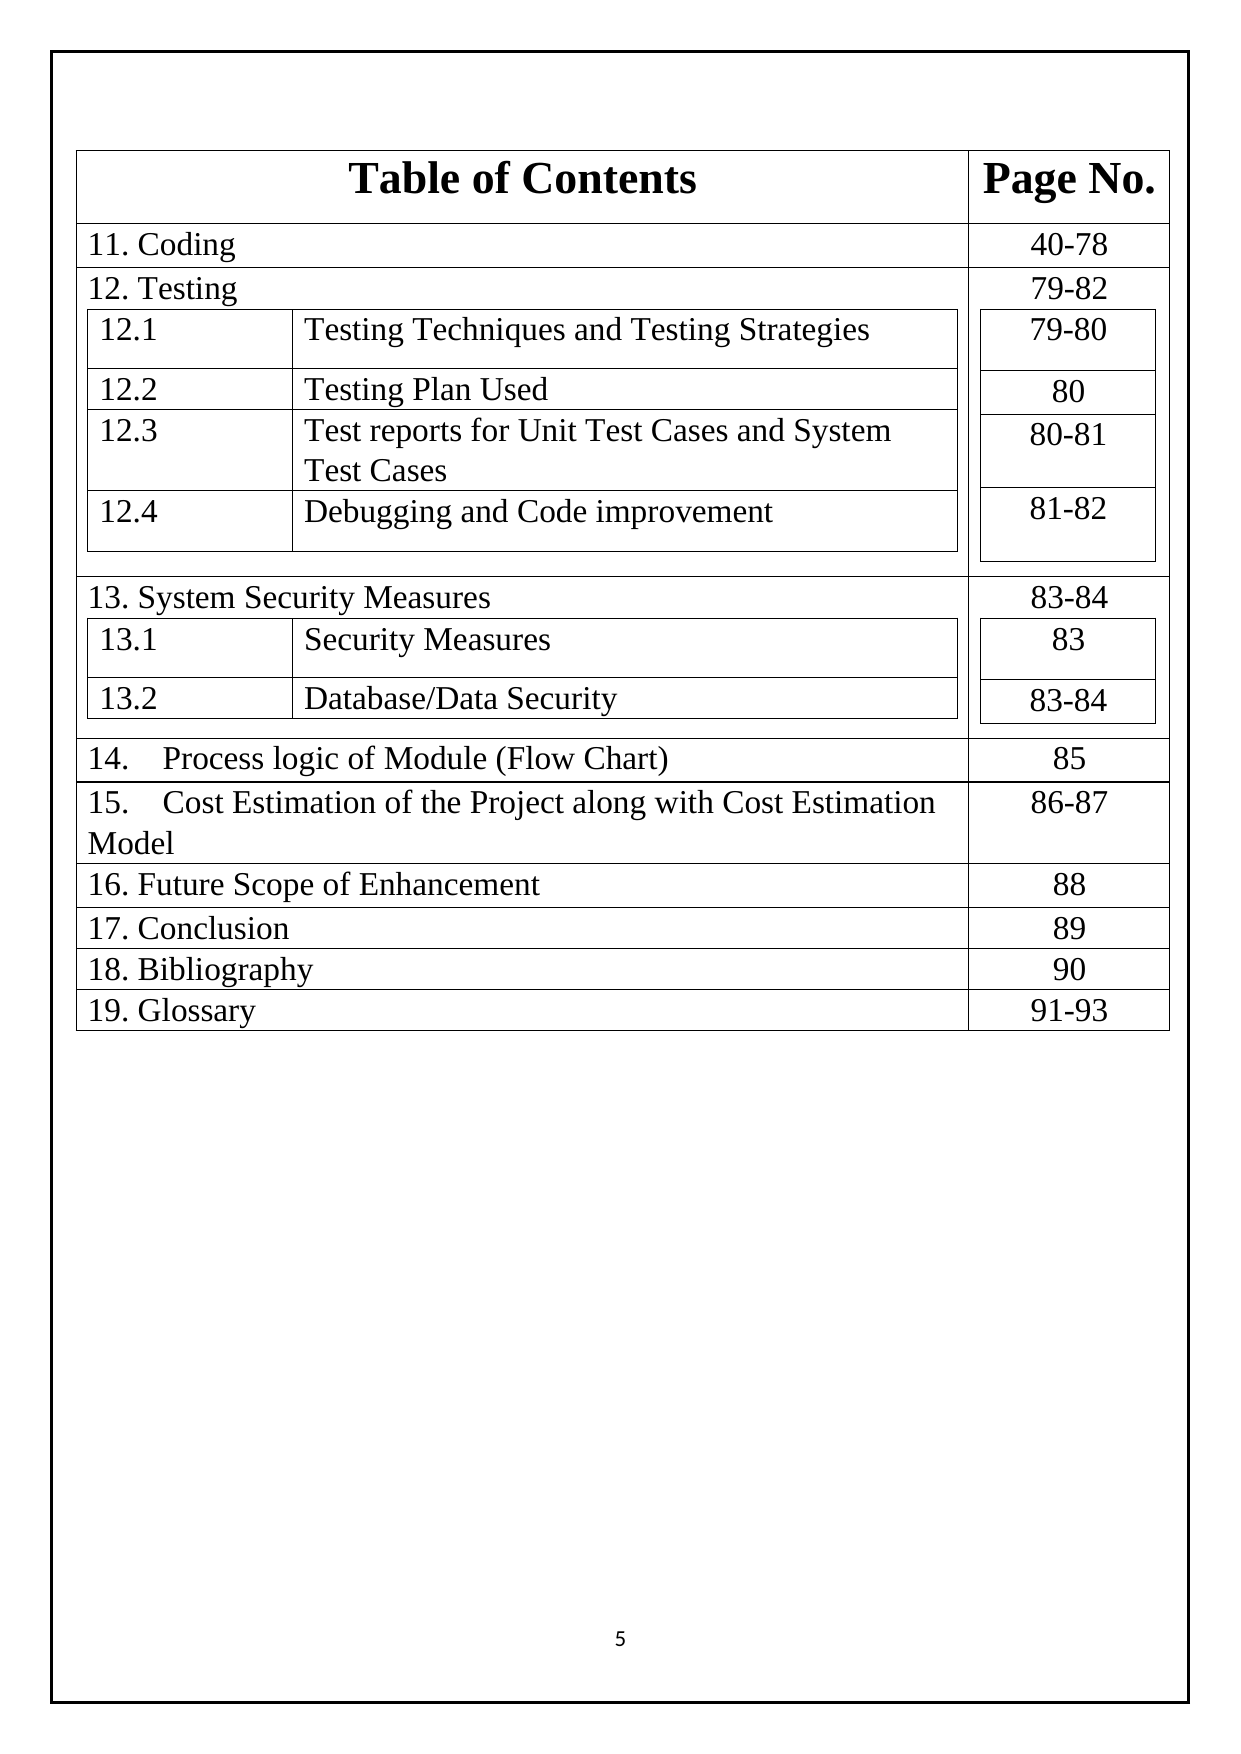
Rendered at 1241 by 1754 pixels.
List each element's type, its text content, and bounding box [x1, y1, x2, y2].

table_cell 85 [969, 739, 1169, 781]
table_cell 19. Glossary [77, 990, 968, 1030]
table_cell 11. Coding [77, 224, 968, 267]
table_cell 90 [969, 949, 1169, 989]
table_cell 17. Conclusion [77, 908, 968, 948]
table_cell 12. Testing [77, 268, 968, 576]
table_cell 91-93 [969, 990, 1169, 1030]
table_cell 13. System Security Measures [77, 577, 968, 737]
table_cell Table of Contents [77, 151, 968, 223]
table_cell 79-82 [969, 268, 1169, 576]
table_cell 14. Process logic of Module (Flow Chart) [77, 739, 968, 781]
table_cell 18. Bibliography [77, 949, 968, 989]
table_cell 89 [969, 908, 1169, 948]
table_cell Page No. [969, 151, 1169, 223]
table_cell 86-87 [969, 783, 1169, 863]
table_cell 83-84 [969, 577, 1169, 737]
table_cell 40-78 [969, 224, 1169, 267]
table_cell 88 [969, 864, 1169, 907]
table_cell 15. Cost Estimation of the Project along with Cost Estimation Model [77, 783, 968, 863]
table_cell 16. Future Scope of Enhancement [77, 864, 968, 907]
